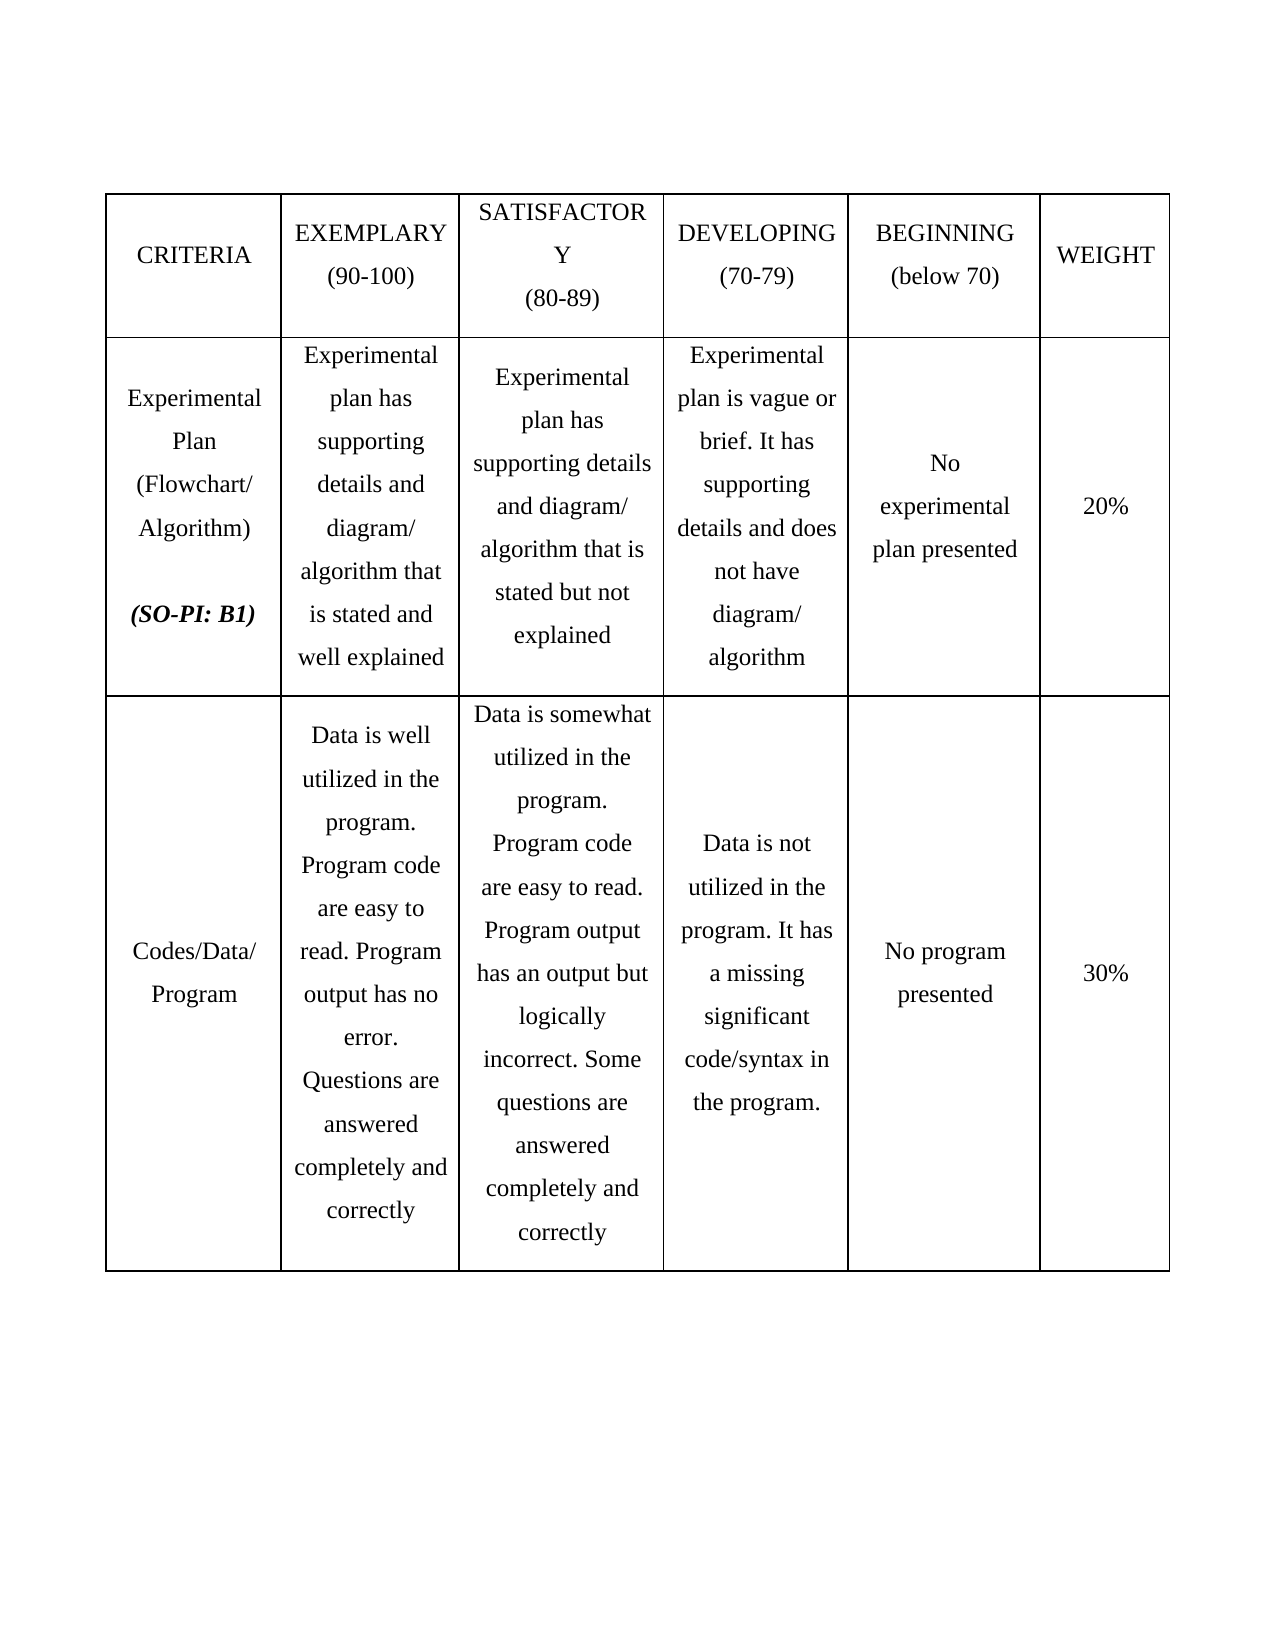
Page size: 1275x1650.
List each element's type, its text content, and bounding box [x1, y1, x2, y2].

table_header WEIGHT [1041, 195, 1169, 336]
table_cell Codes/Data/ Program [107, 697, 280, 1270]
table_cell Experimental plan is vague or brief. It has supporting details and does not have diagram/ algorithm [664, 338, 847, 695]
table_header SATISFACTORY (80-89) [460, 195, 663, 336]
table_cell 30% [1041, 697, 1169, 1270]
table_cell No program presented [849, 697, 1039, 1270]
table_cell 20% [1041, 338, 1169, 695]
table_cell Experimental Plan (Flowchart/ Algorithm) (SO-PI: B1) [107, 338, 280, 695]
table_header BEGINNING (below 70) [849, 195, 1039, 336]
table_header CRITERIA [107, 195, 280, 336]
table_cell Data is not utilized in the program. It has a missing significant code/syntax in the program. [664, 697, 847, 1270]
table_cell Data is somewhat utilized in the program. Program code are easy to read. Program output has an output but logically incorrect. Some questions are answered completely and correctly [460, 697, 663, 1270]
table_cell Data is well utilized in the program. Program code are easy to read. Program output has no error. Questions are answered completely and correctly [282, 697, 458, 1270]
table_cell Experimental plan has supporting details and diagram/ algorithm that is stated but not explained [460, 338, 663, 695]
table_header DEVELOPING (70-79) [664, 195, 847, 336]
table_cell Experimental plan has supporting details and diagram/algorithm that is stated and well explained [282, 338, 458, 695]
table_header EXEMPLARY (90-100) [282, 195, 458, 336]
table_cell No experimental plan presented [849, 338, 1039, 695]
